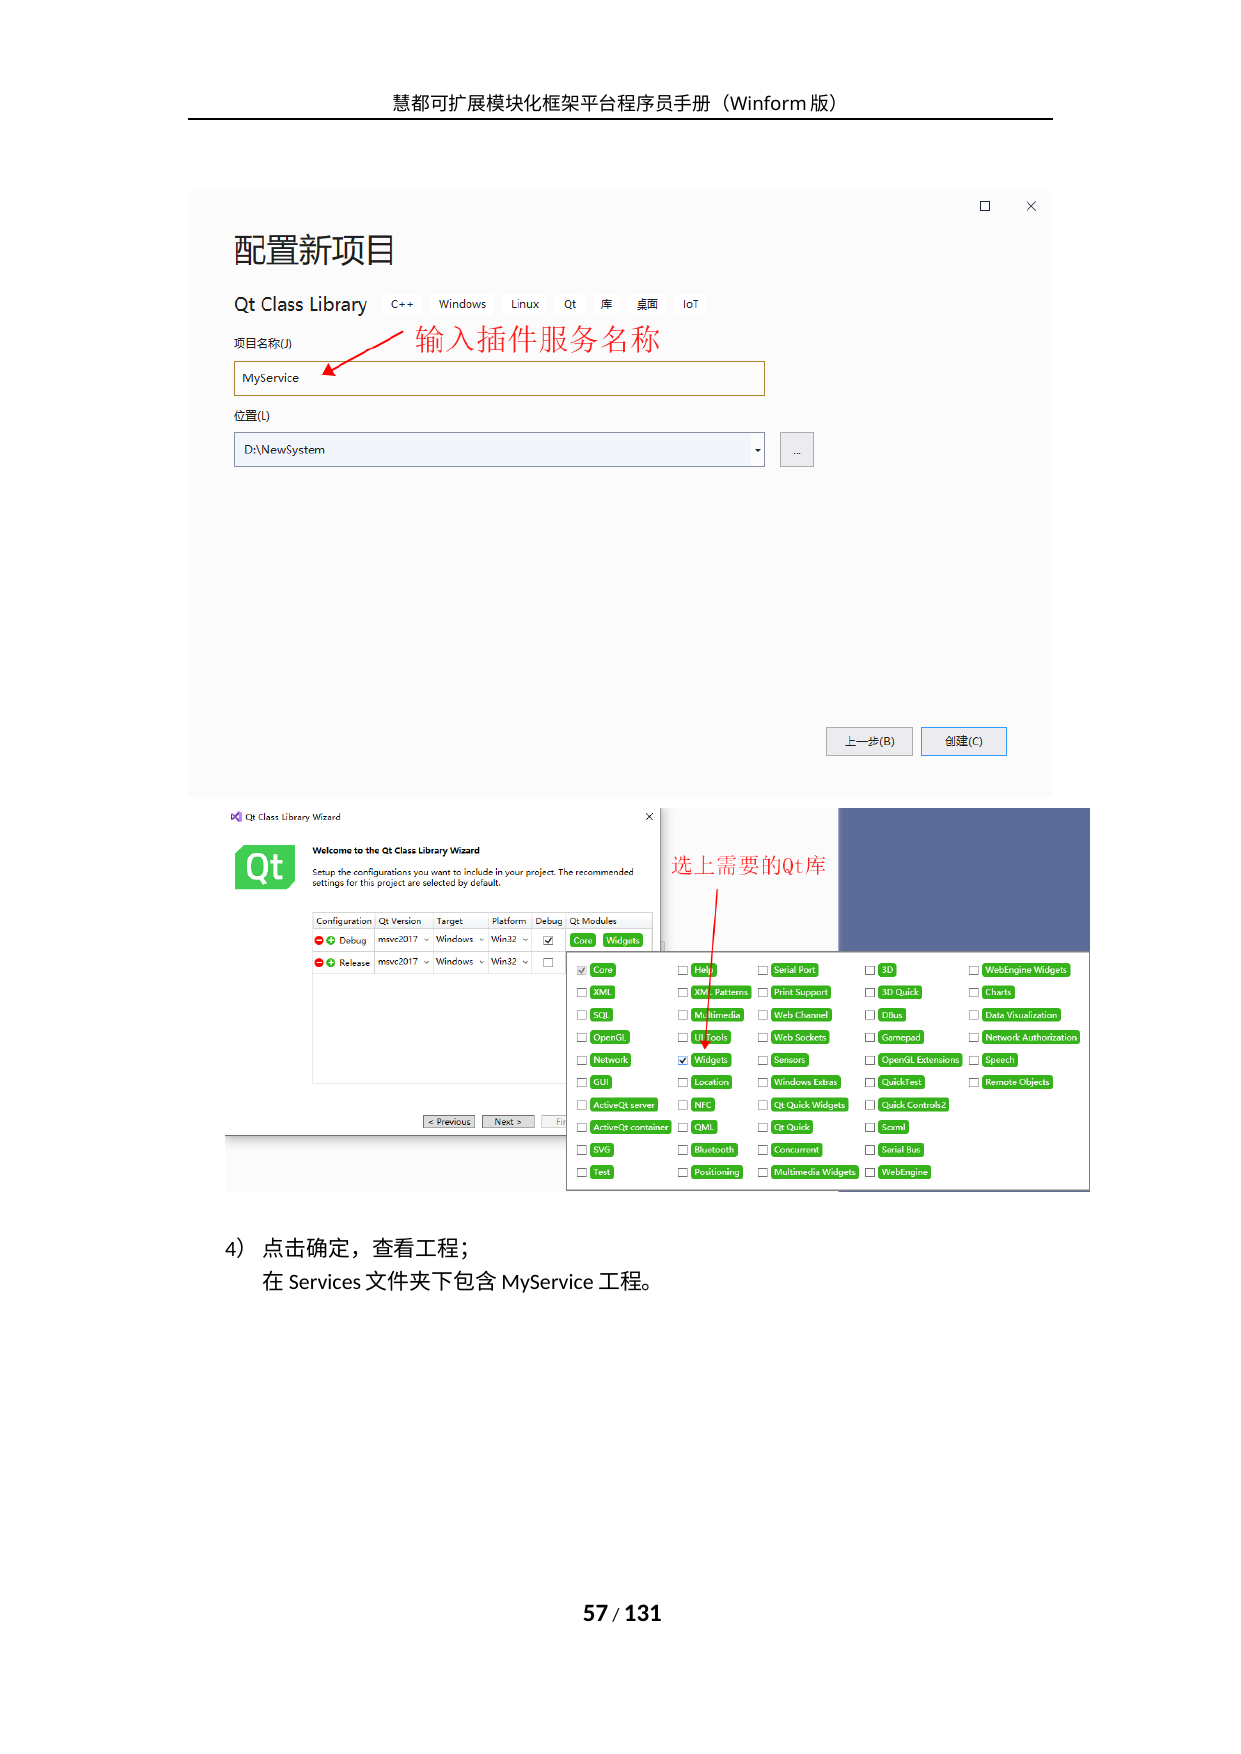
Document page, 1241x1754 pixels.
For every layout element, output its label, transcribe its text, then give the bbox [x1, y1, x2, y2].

text 在Services文件夹下包含MyService工程。 [231, 1263, 1053, 1296]
picture [225, 808, 1090, 1192]
list 点击确定，查看工程； [225, 1231, 1053, 1263]
picture [187, 191, 1053, 797]
